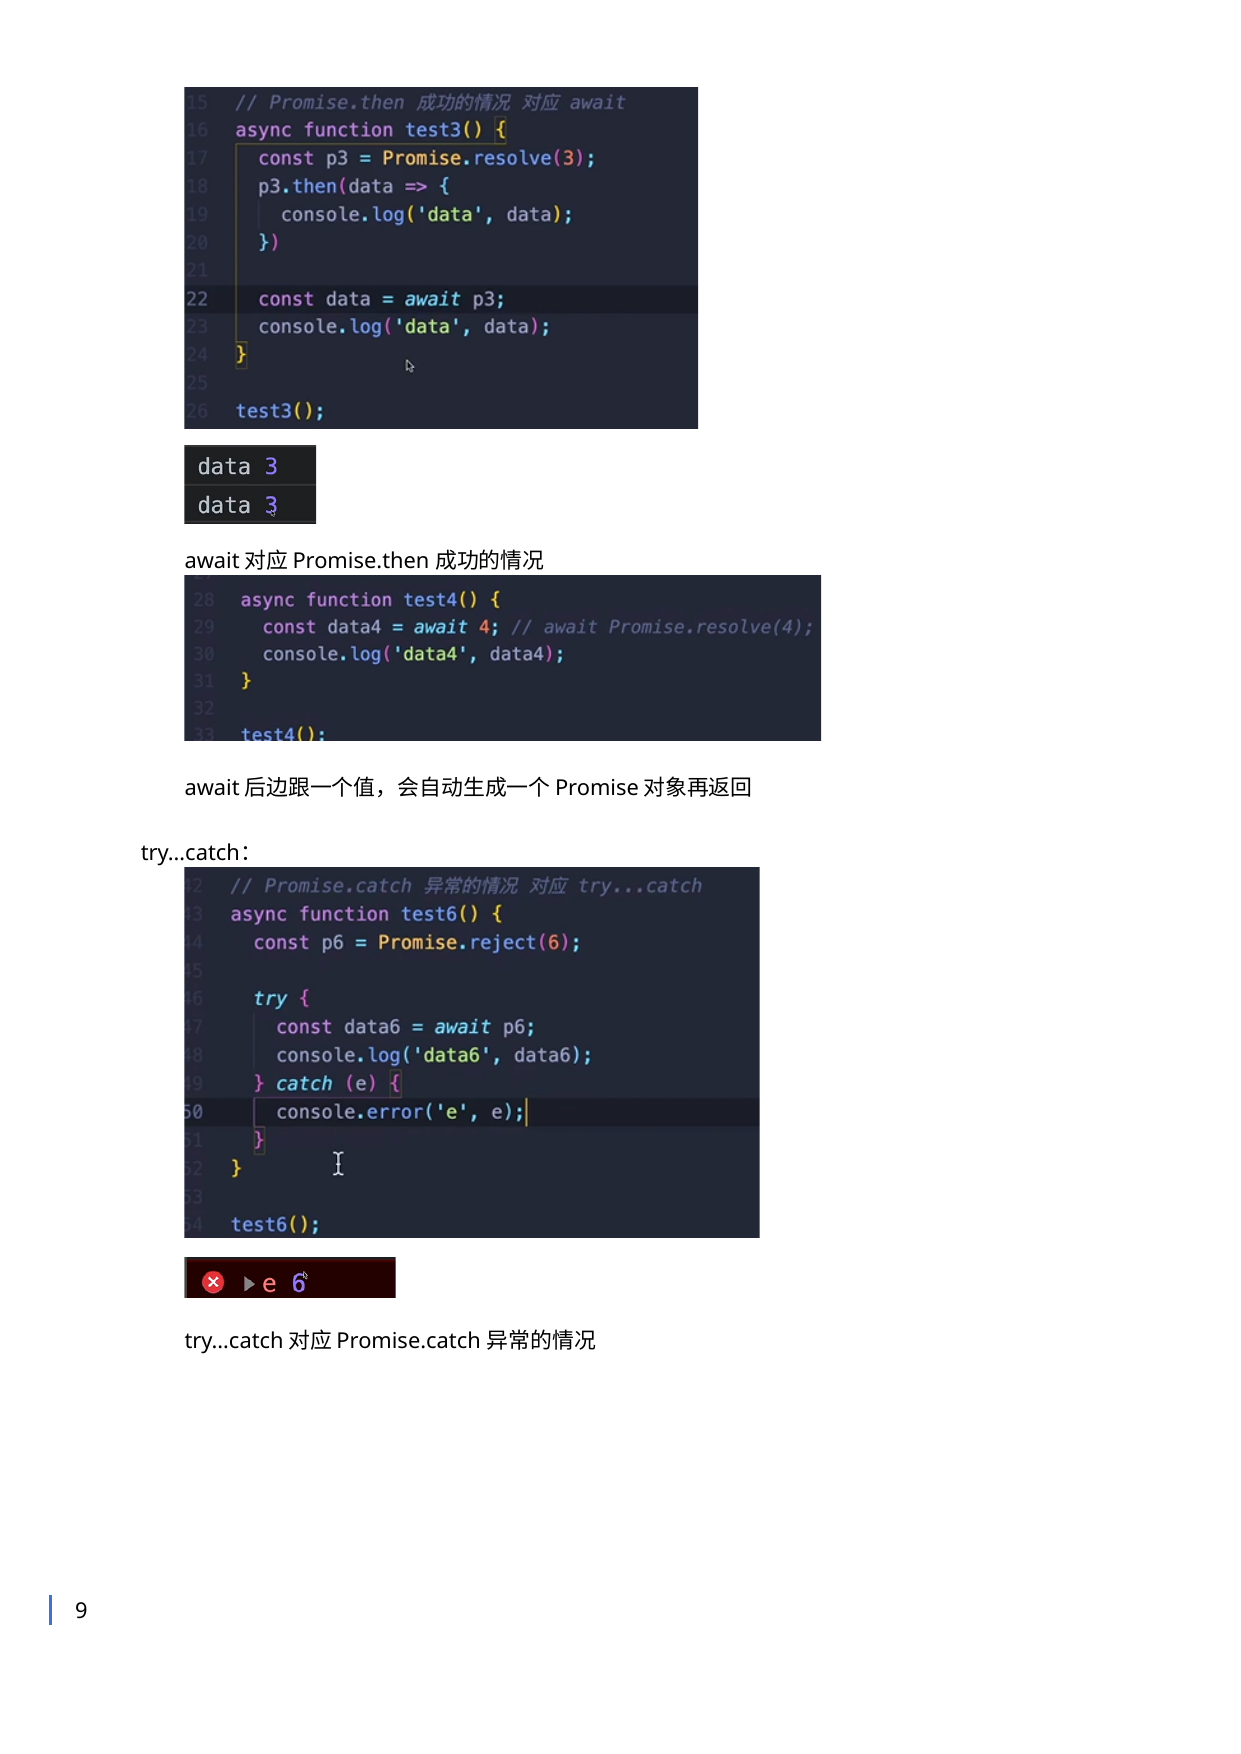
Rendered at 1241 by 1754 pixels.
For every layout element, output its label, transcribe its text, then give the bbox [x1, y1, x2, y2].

text try…catch对应Promise.catch 异常的情况 [184, 1323, 1165, 1355]
picture [184, 867, 760, 1238]
picture [184, 1257, 396, 1298]
text try…catch： [141, 835, 1165, 868]
picture [184, 87, 699, 429]
text await对应Promise.then 成功的情况 [184, 543, 1165, 575]
picture [184, 575, 822, 741]
text await后边跟一个值，会自动生成一个Promise对象再返回 [184, 770, 1165, 803]
picture [184, 445, 317, 524]
